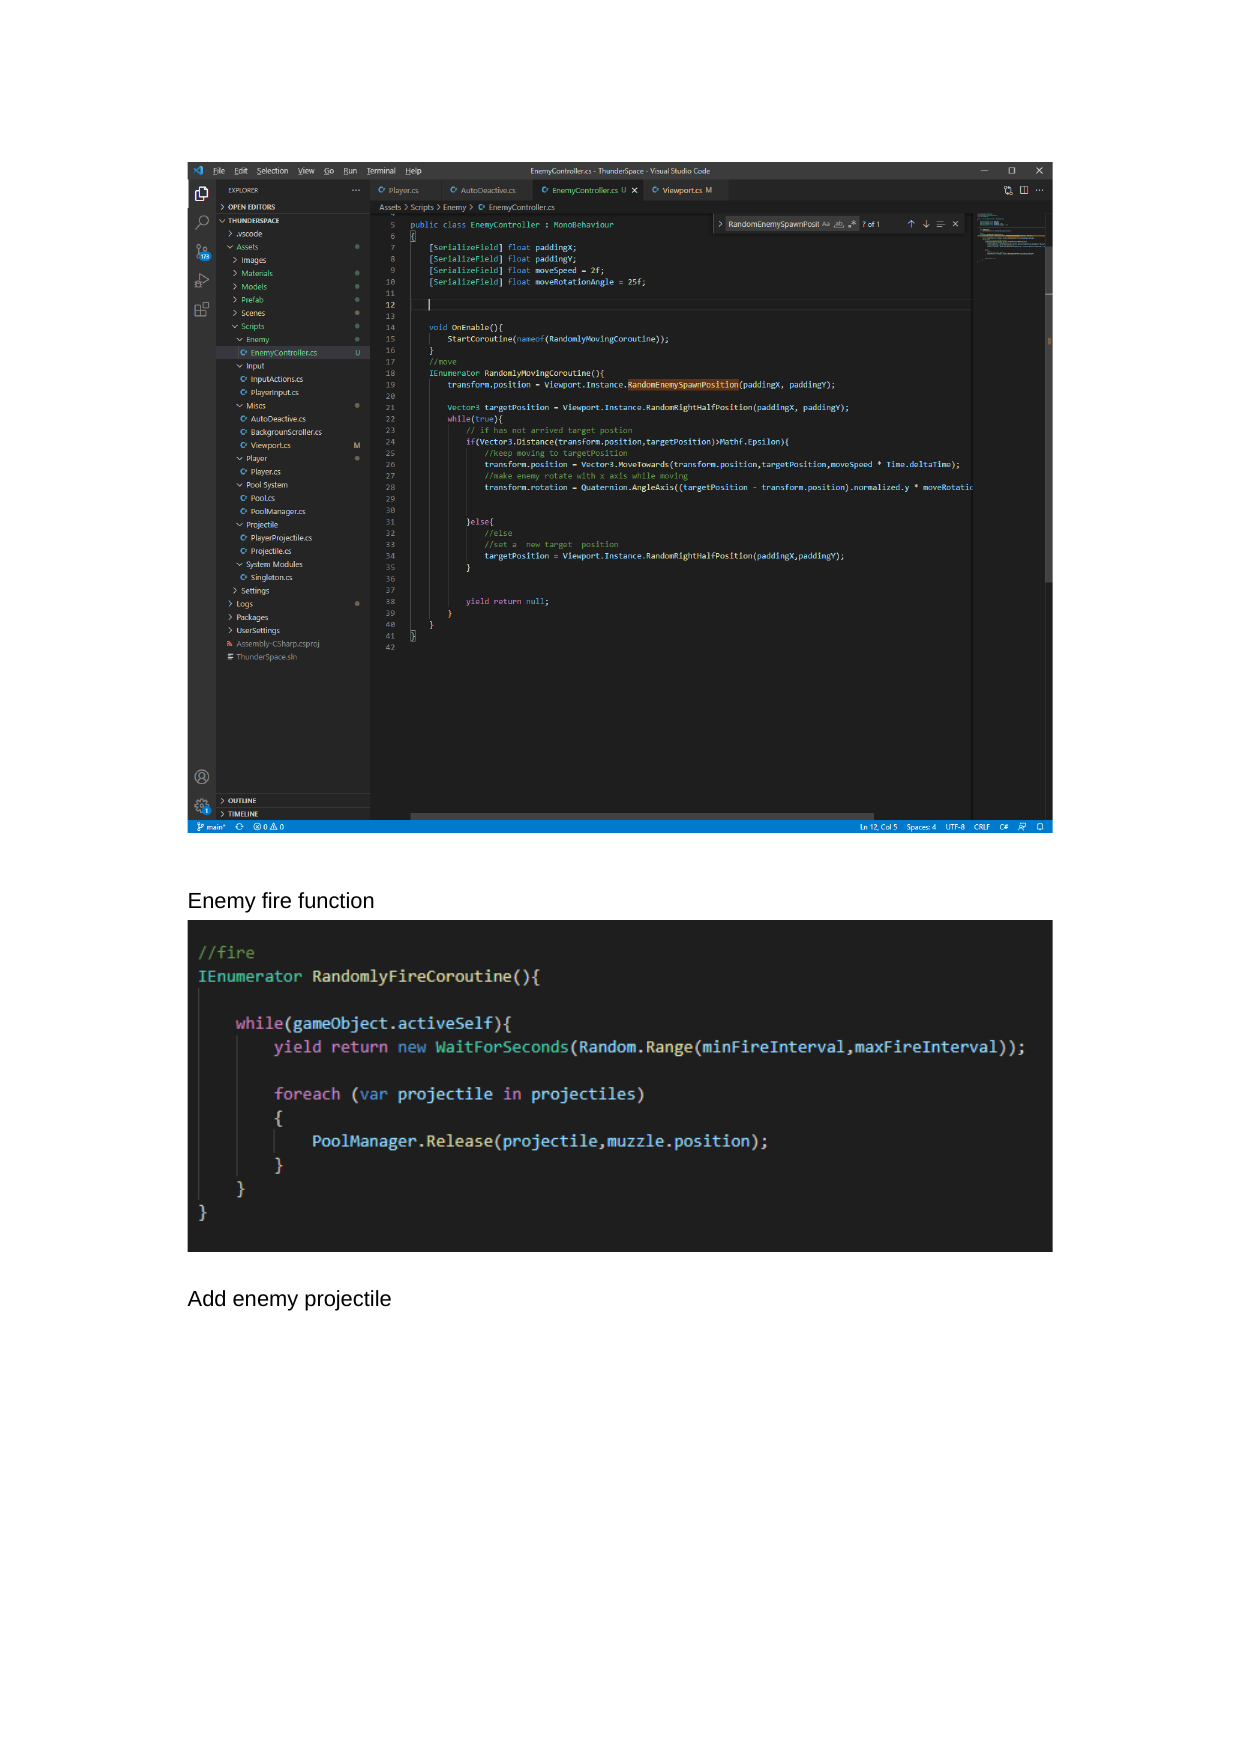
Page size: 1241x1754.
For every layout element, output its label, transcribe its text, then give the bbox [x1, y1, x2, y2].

text Enemy fire function [187, 884, 1053, 917]
text Add enemy projectile [187, 1282, 1053, 1315]
picture [187, 162, 1053, 833]
picture [187, 920, 1053, 1252]
